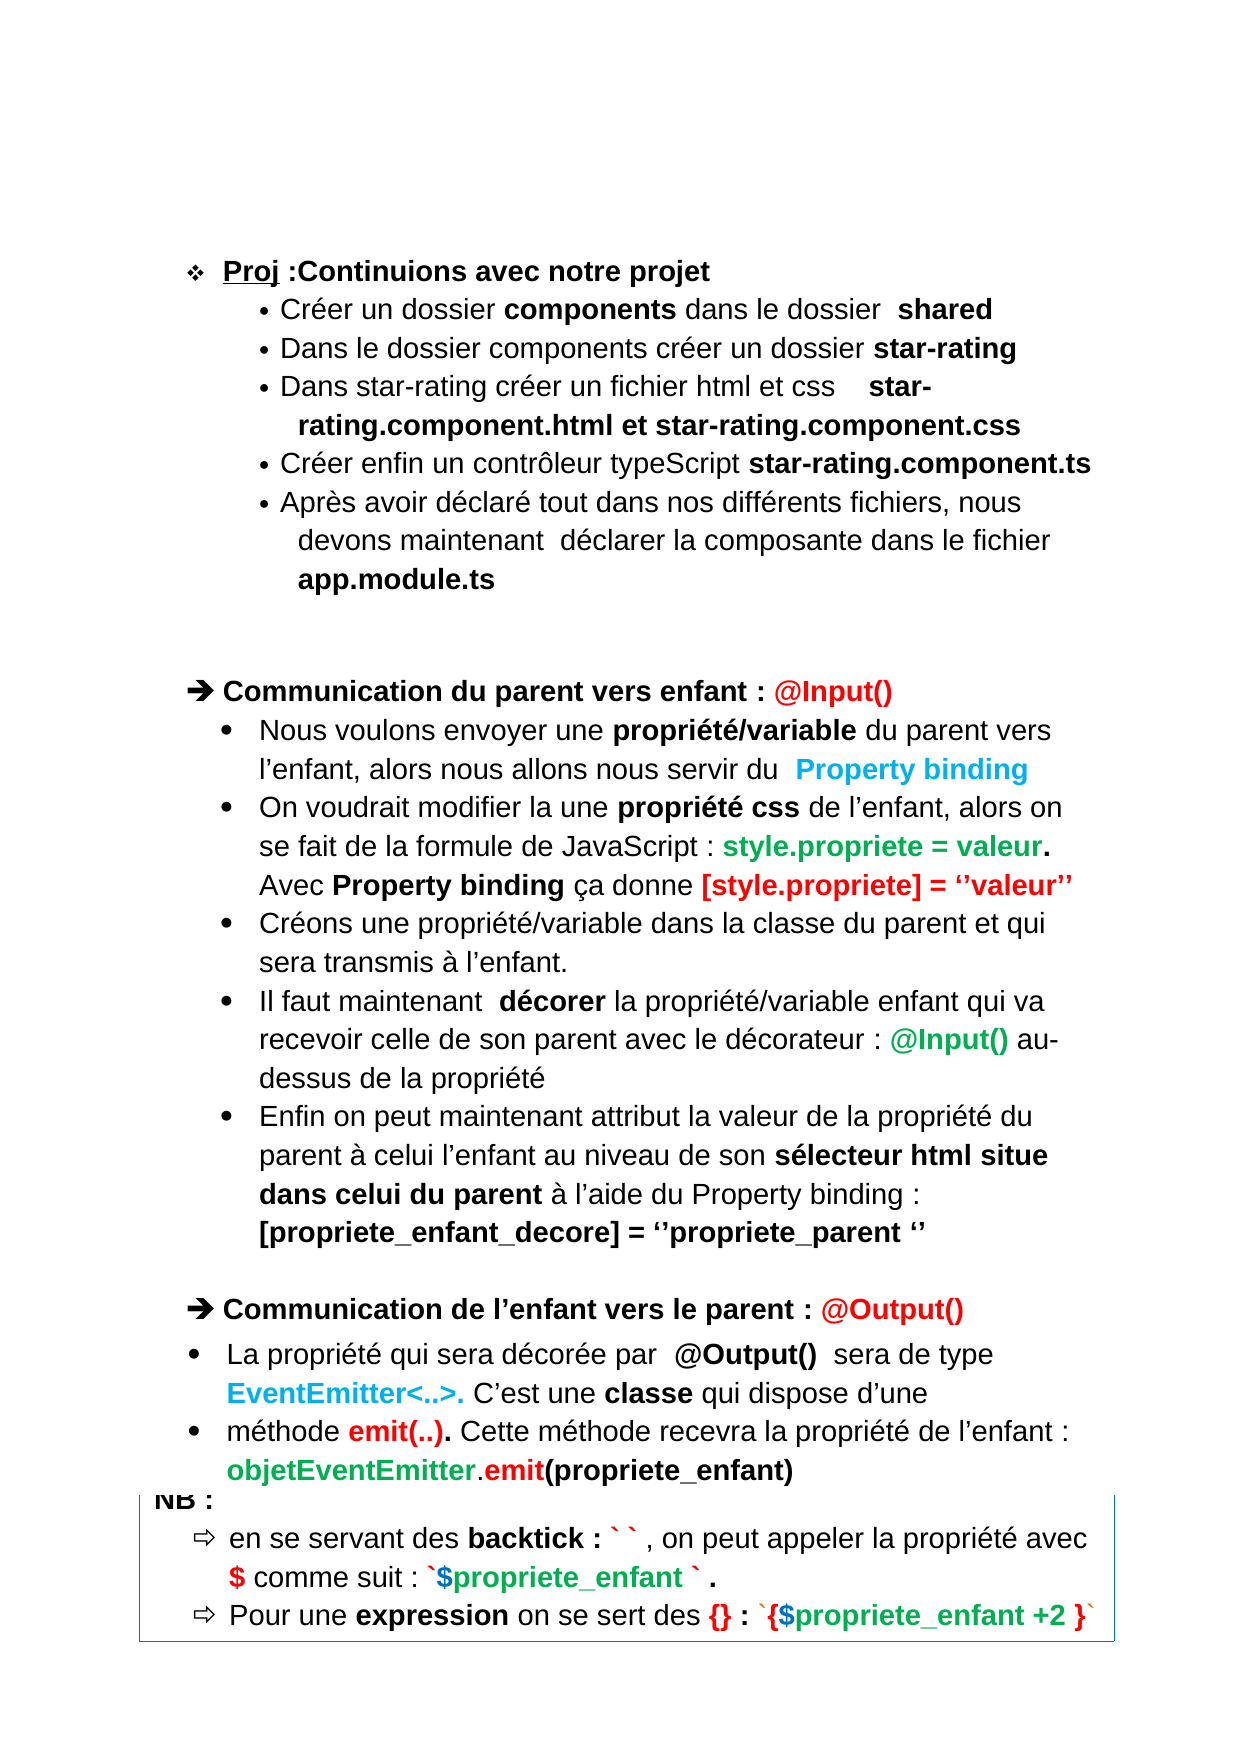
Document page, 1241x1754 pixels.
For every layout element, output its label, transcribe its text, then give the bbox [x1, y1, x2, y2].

list Dans le dossier components créer un dossier star-rating [260, 331, 1093, 364]
list Créons une propriété/variable dans la classe du parent et qui sera transmis à l’enfant. [221, 906, 1093, 978]
list Après avoir déclaré tout dans nos différents fichiers, nous devons maintenant déclarer la composante dans le fichier app.module.ts [260, 485, 1093, 596]
list Enfin on peut maintenant attribut la valeur de la propriété du parent à celui l’enfant au niveau de son sélecteur html situe dans celui du parent à l’aide du Property binding : [propriete_enfant_decore] = ‘’propriete_parent ‘’ [221, 1099, 1093, 1249]
list Proj :Continuions avec notre projet [185, 254, 1093, 287]
list Il faut maintenant décorer la propriété/variable enfant qui va recevoir celle de son parent avec le décorateur : @Input() au-dessus de la propriété [221, 983, 1093, 1094]
list Communication de l’enfant vers le parent : @Output() [185, 1292, 1093, 1326]
list Dans star-rating créer un fichier html et css star-rating.component.html et star-rating.component.css [260, 369, 1093, 441]
list Communication du parent vers enfant : @Input() [185, 674, 1093, 708]
list On voudrait modifier la une propriété css de l’enfant, alors on se fait de la formule de JavaScript : style.propriete = valeur. Avec Property binding ça donne [style.propriete] = ‘’valeur’’ [221, 790, 1093, 901]
list Nous voulons envoyer une propriété/variable du parent vers l’enfant, alors nous allons nous servir du Property binding [221, 713, 1093, 785]
list Créer enfin un contrôleur typeScript star-rating.component.ts [260, 446, 1093, 480]
list Créer un dossier components dans le dossier shared [260, 292, 1093, 326]
